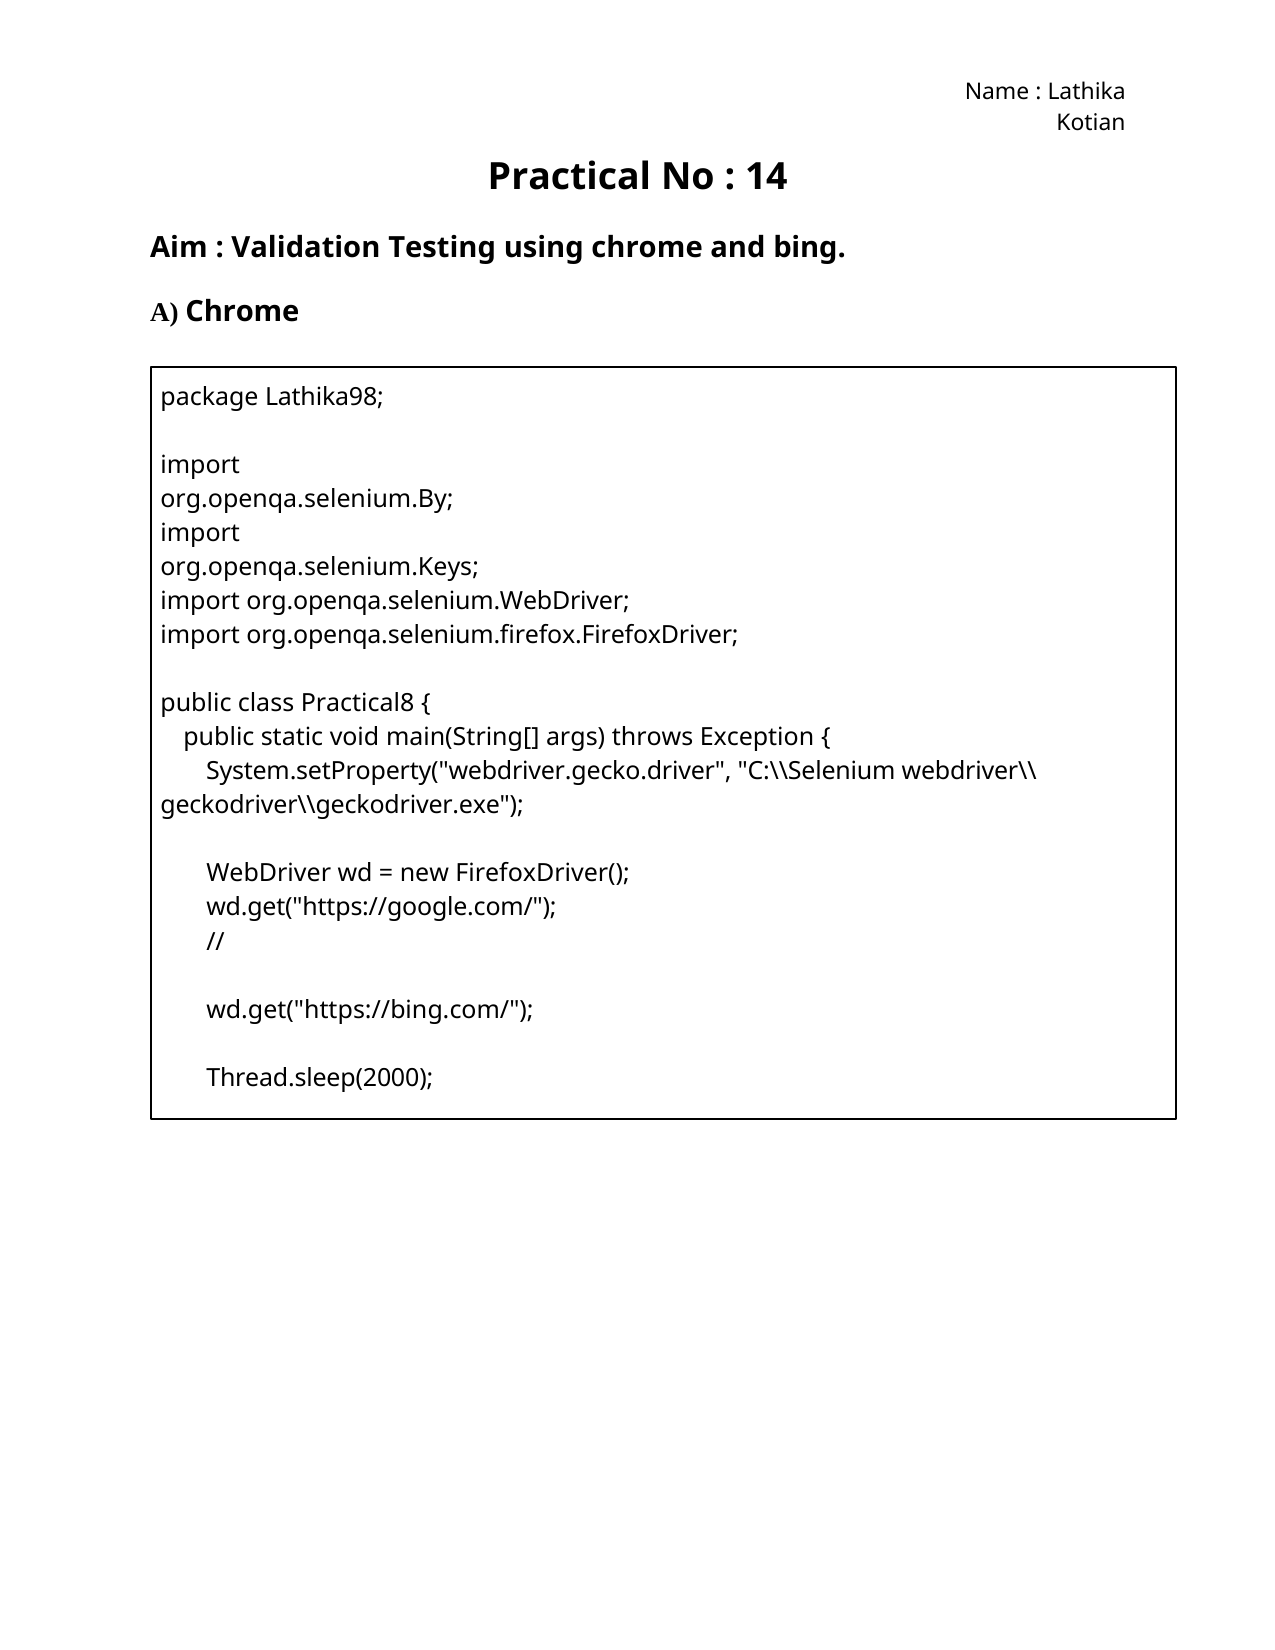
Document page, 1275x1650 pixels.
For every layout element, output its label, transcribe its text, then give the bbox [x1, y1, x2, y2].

text Aim : Validation Testing using chrome and bing. [150, 226, 1237, 266]
subtitle Chrome [150, 290, 1237, 330]
subtitle Practical No : 14 [75, 149, 1200, 201]
